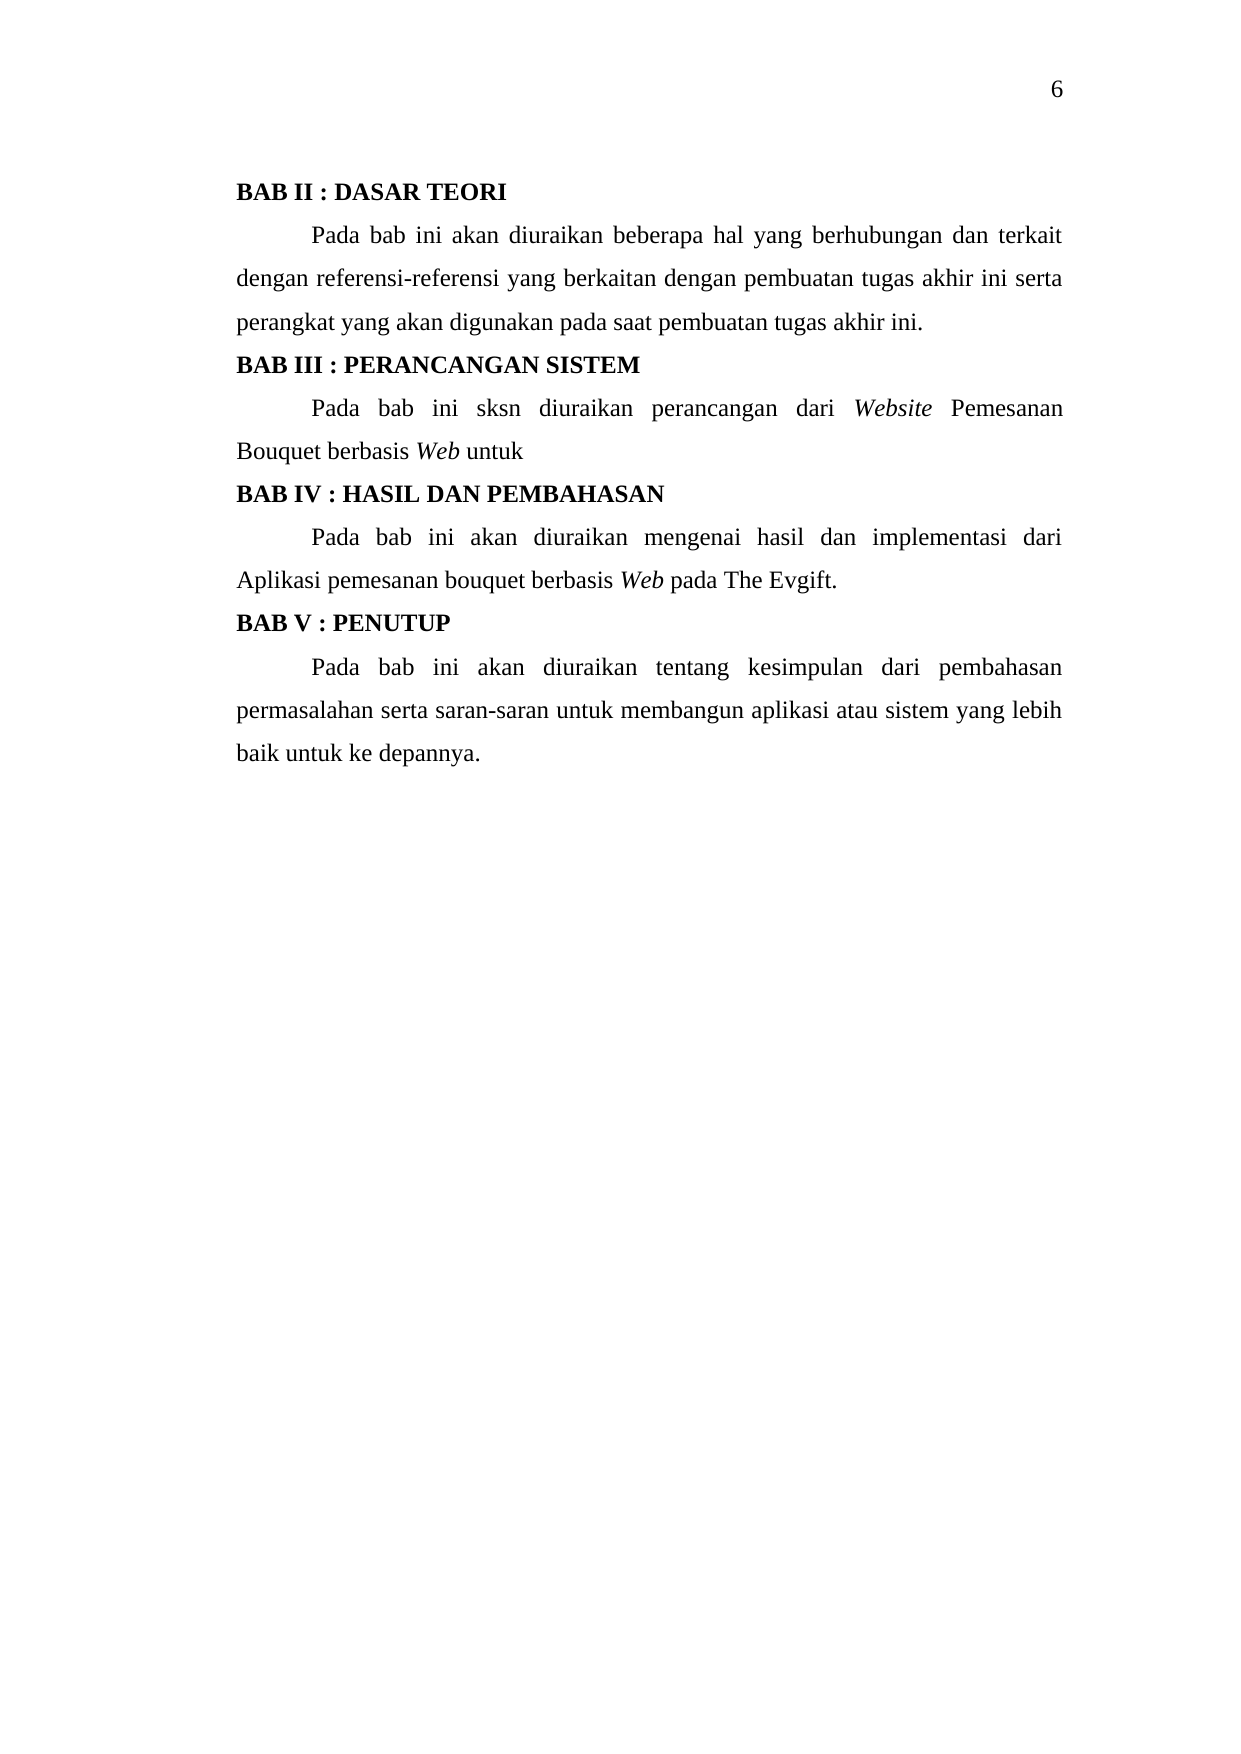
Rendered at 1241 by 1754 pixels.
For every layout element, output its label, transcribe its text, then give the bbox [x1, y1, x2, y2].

text BAB III : PERANCANGAN SISTEM [236, 350, 1063, 378]
text BAB V : PENUTUP [236, 608, 1063, 637]
text Pada bab ini akan diuraikan beberapa hal yang berhubungan dan terkait dengan referensi-referensi yang berkaitan dengan pembuatan tugas akhir ini serta perangkat yang akan digunakan pada saat pembuatan tugas akhir ini. [236, 220, 1063, 335]
text BAB II : DASAR TEORI [236, 177, 1063, 206]
text Pada bab ini akan diuraikan tentang kesimpulan dari pembahasan permasalahan serta saran-saran untuk membangun aplikasi atau sistem yang lebih baik untuk ke depannya. [236, 652, 1063, 767]
text Pada bab ini sksn diuraikan perancangan dari Website Pemesanan Bouquet berbasis Web untuk [236, 393, 1063, 465]
text BAB IV : HASIL DAN PEMBAHASAN [236, 479, 1063, 508]
text Pada bab ini akan diuraikan mengenai hasil dan implementasi dari Aplikasi pemesanan bouquet berbasis Web pada The Evgift. [236, 522, 1063, 594]
